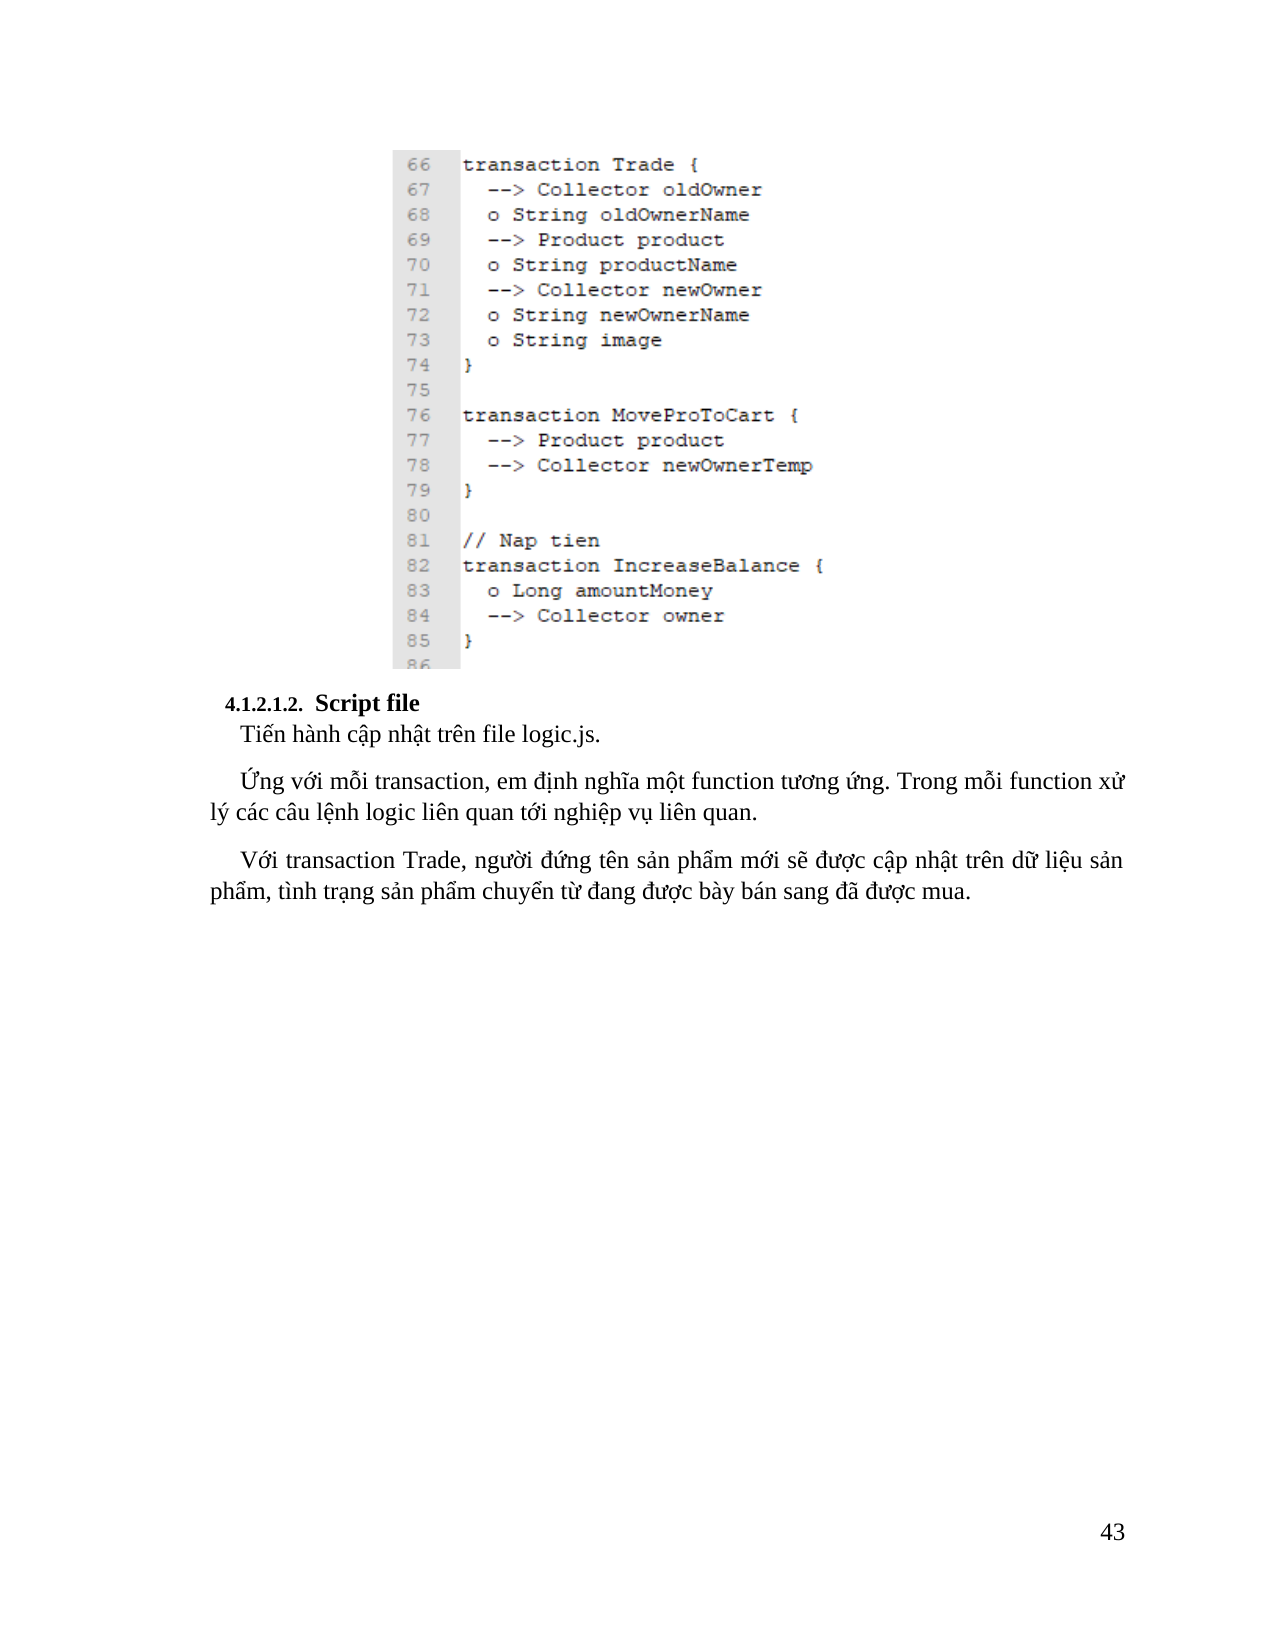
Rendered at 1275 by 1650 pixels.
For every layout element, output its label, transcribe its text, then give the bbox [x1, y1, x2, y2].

text Với transaction Trade, người đứng tên sản phẩm mới sẽ được cập nhật trên dữ liệu sản phẩm, tình trạng sản phẩm chuyển từ đang được bày bán sang đã được mua. [210, 845, 1125, 905]
picture [392, 150, 973, 669]
text Ứng với mỗi transaction, em định nghĩa một function tương ứng. Trong mỗi function xử lý các câu lệnh logic liên quan tới nghiệp vụ liên quan. [210, 766, 1125, 826]
subtitle Script file [225, 688, 1125, 716]
text Tiến hành cập nhật trên file logic.js. [210, 719, 1125, 747]
